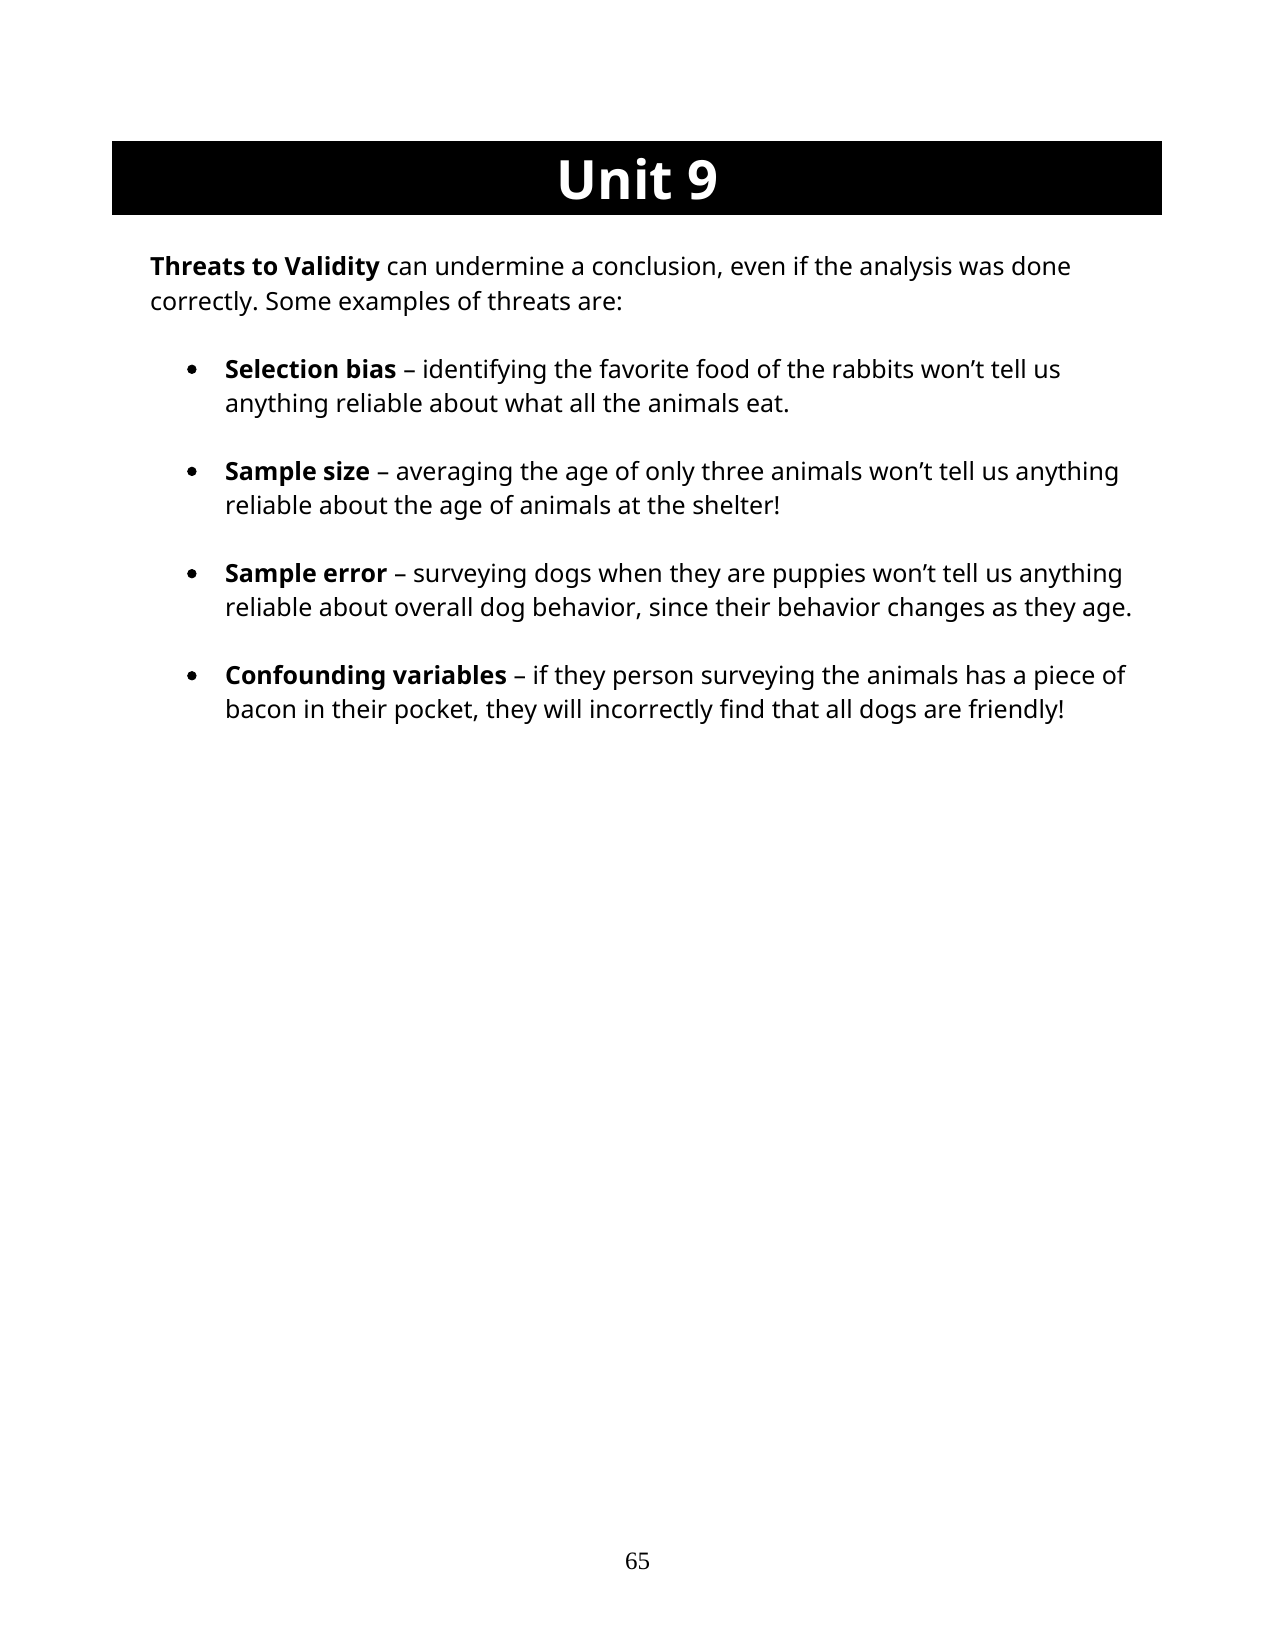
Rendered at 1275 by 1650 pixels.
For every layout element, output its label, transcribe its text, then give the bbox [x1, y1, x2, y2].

list Sample size – averaging the age of only three animals won’t tell us anything reliable about the age of animals at the shelter! [187, 453, 1162, 522]
list Selection bias – identifying the favorite food of the rabbits won’t tell us anything reliable about what all the animals eat. [187, 351, 1162, 419]
list Confounding variables – if they person surveying the animals has a piece of bacon in their pocket, they will incorrectly find that all dogs are friendly! [187, 658, 1162, 726]
text Threats to Validity can undermine a conclusion, even if the analysis was done correctly. Some examples of threats are: [150, 249, 1162, 317]
subtitle Unit 9 [112, 141, 1162, 215]
list Sample error – surveying dogs when they are puppies won’t tell us anything reliable about overall dog behavior, since their behavior changes as they age. [187, 556, 1162, 624]
